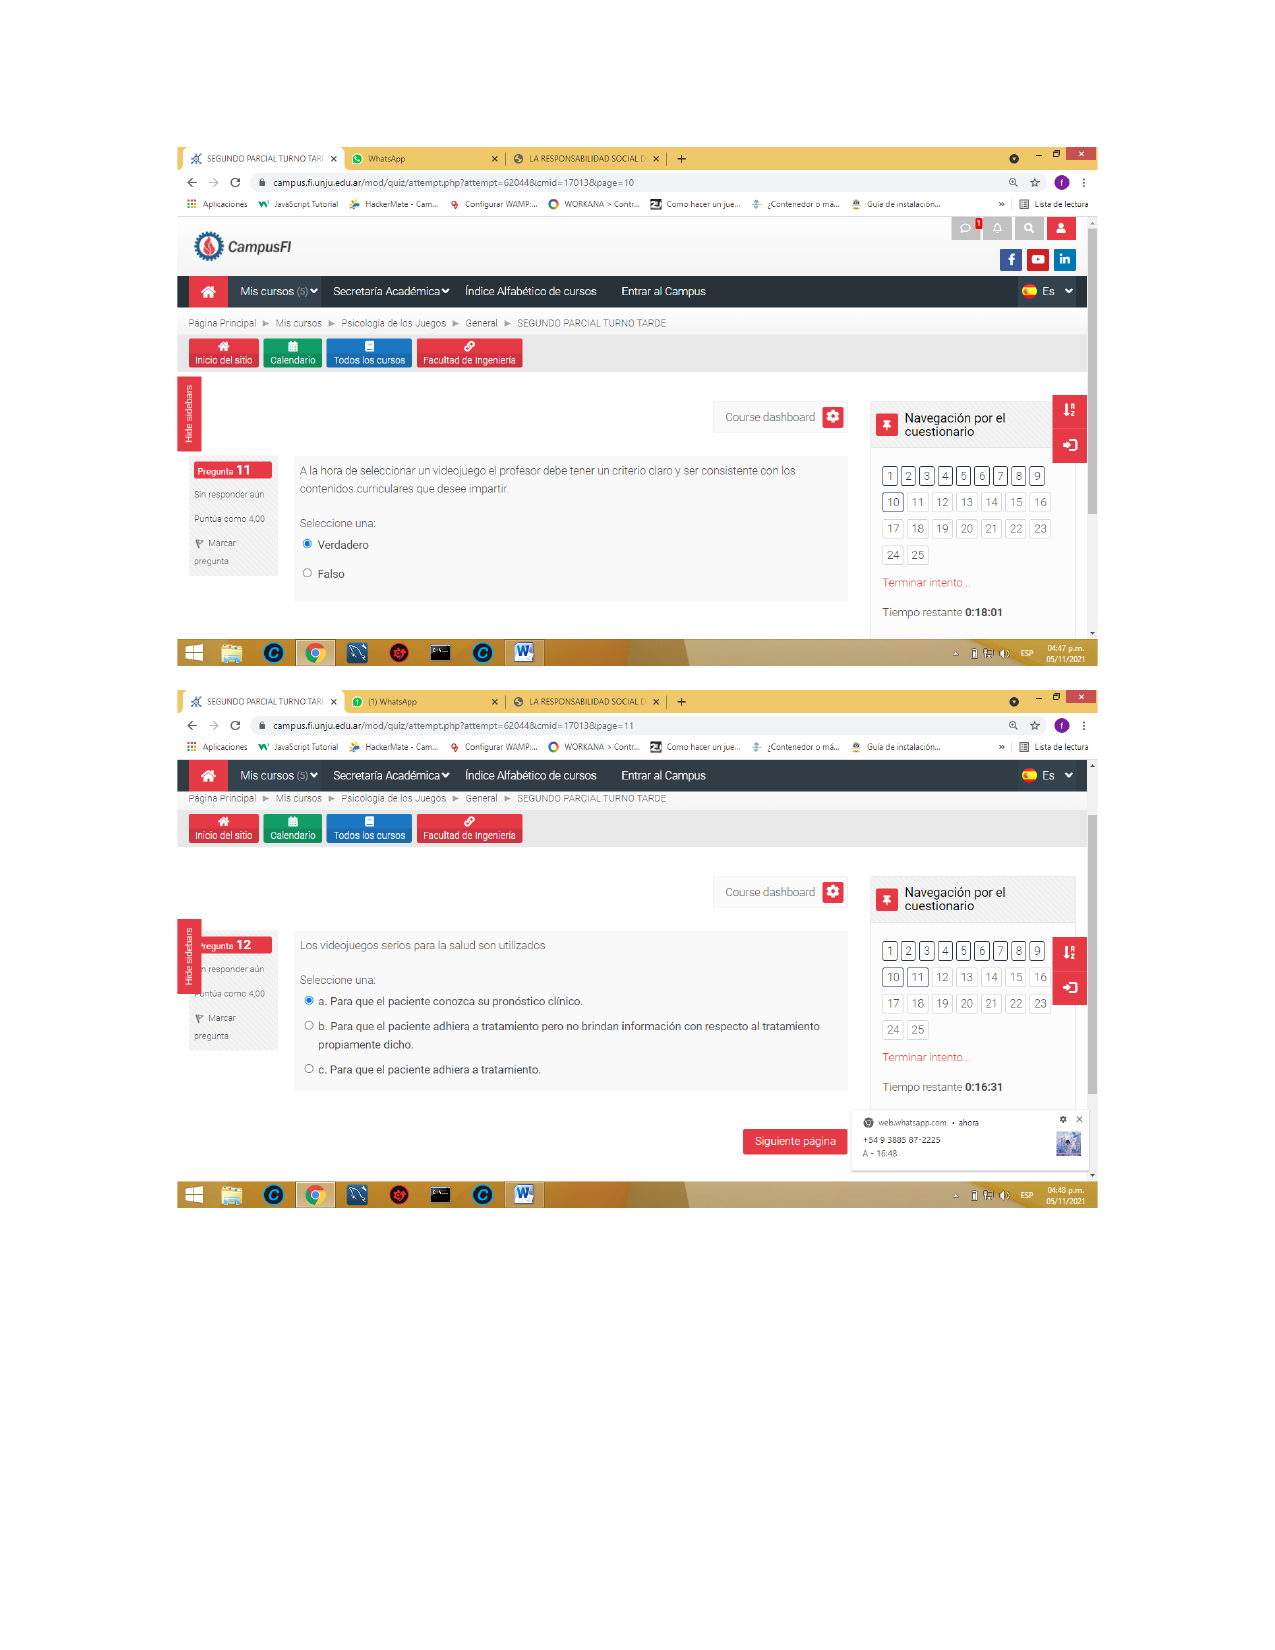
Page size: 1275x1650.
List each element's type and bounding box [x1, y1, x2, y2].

picture [177, 690, 1098, 1208]
picture [177, 147, 1098, 666]
